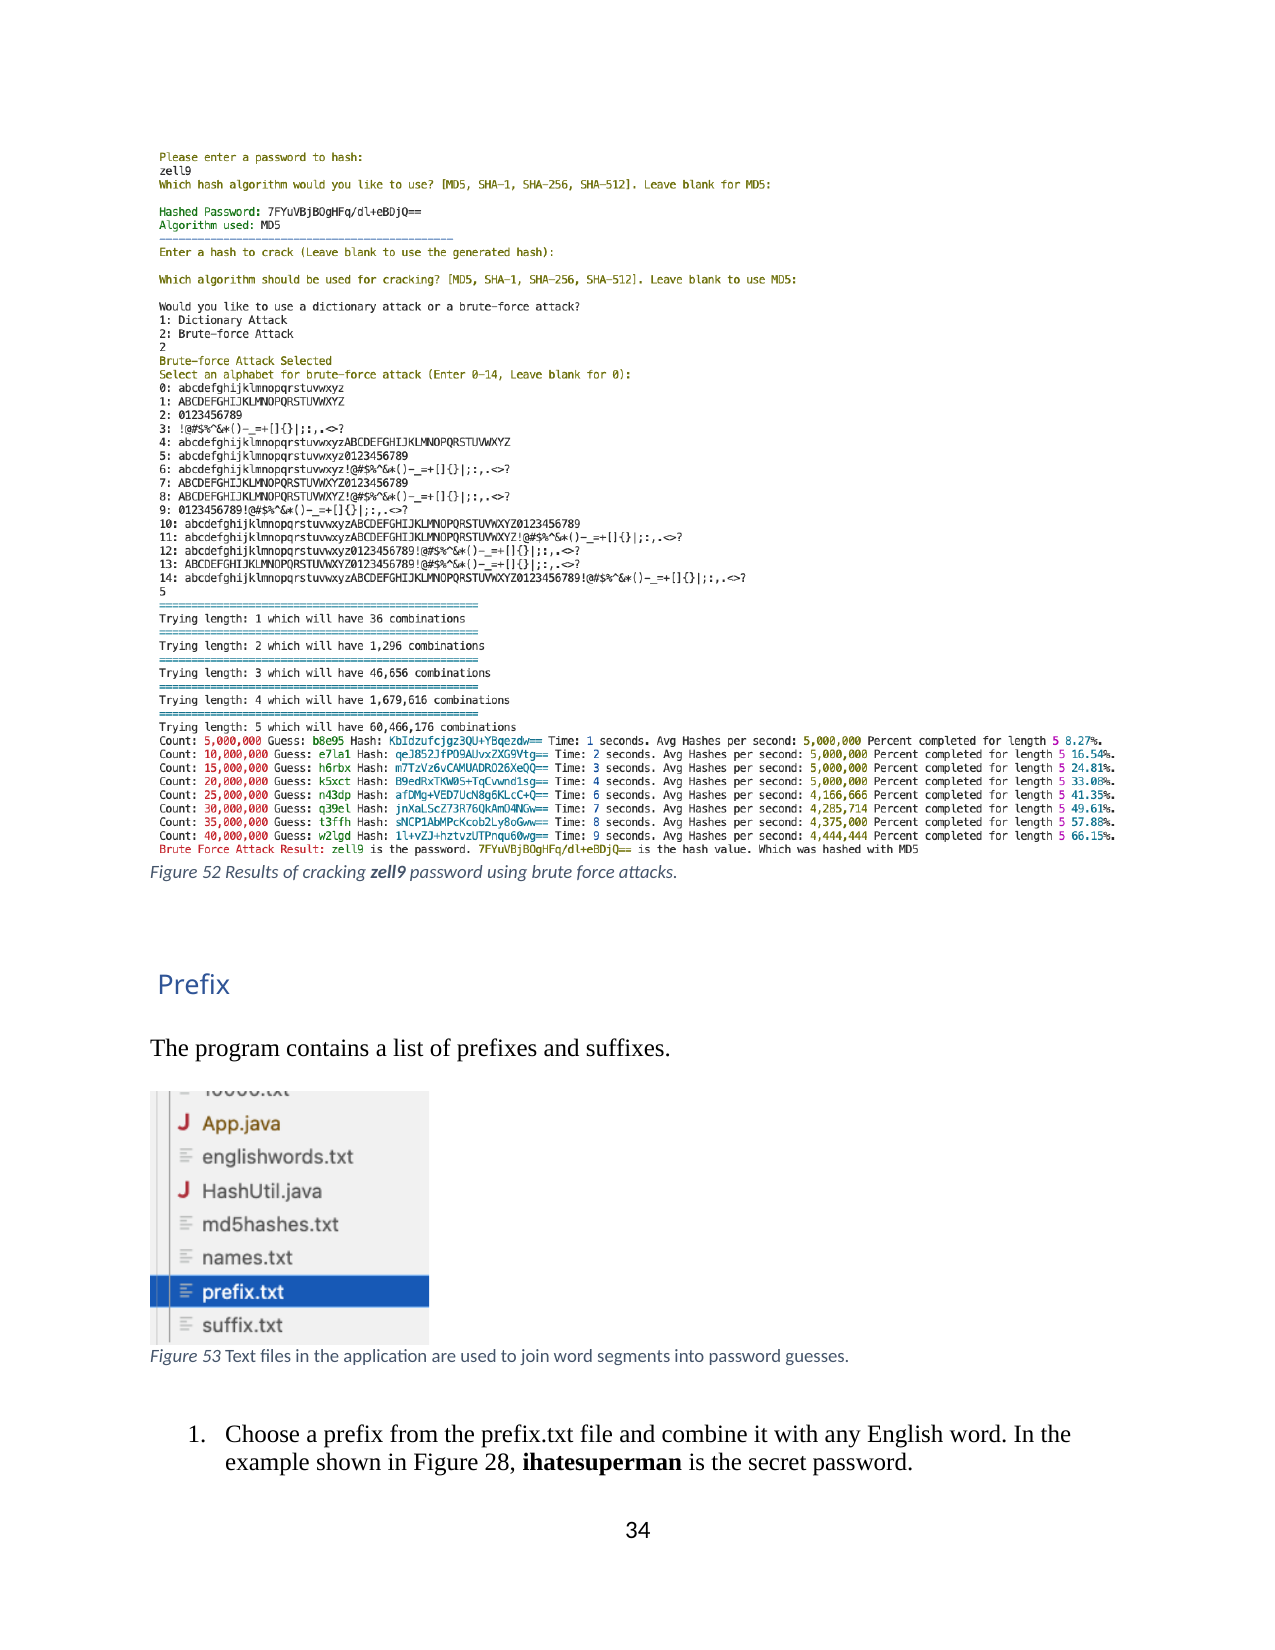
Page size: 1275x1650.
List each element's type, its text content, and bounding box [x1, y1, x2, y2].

subtitle Prefix [150, 965, 1125, 1002]
list Choose a prefix from the prefix.txt file and combine it with any English word. In the example shown in Figure 28, ihatesuperman is the secret password. [187, 1419, 1125, 1476]
picture [150, 150, 1125, 860]
text The program contains a list of prefixes and suffixes. [150, 1033, 1125, 1061]
picture [150, 1091, 430, 1345]
